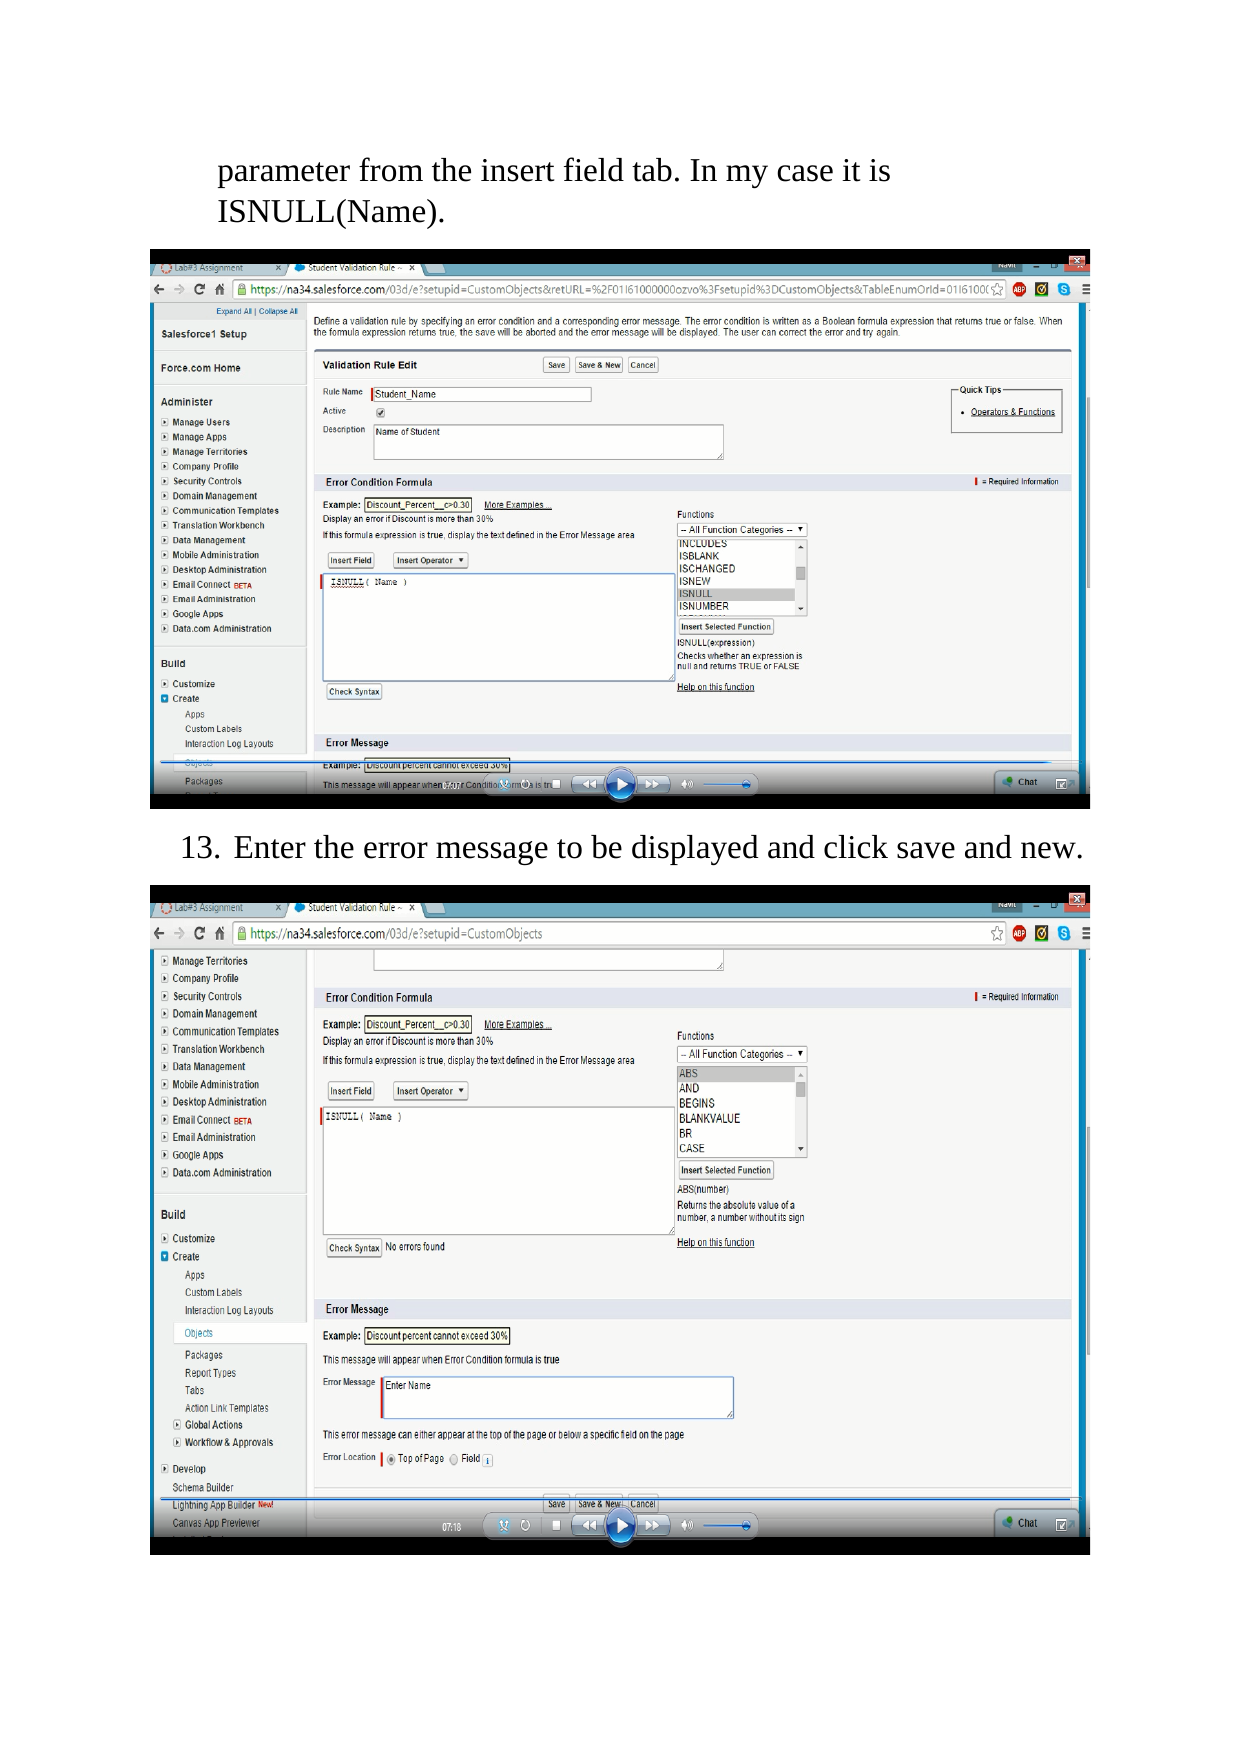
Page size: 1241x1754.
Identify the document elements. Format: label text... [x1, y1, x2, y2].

picture [150, 249, 1091, 809]
list Enter the error message to be displayed and click save and new. [179, 828, 1090, 866]
picture [150, 885, 1091, 1555]
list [179, 150, 1090, 230]
